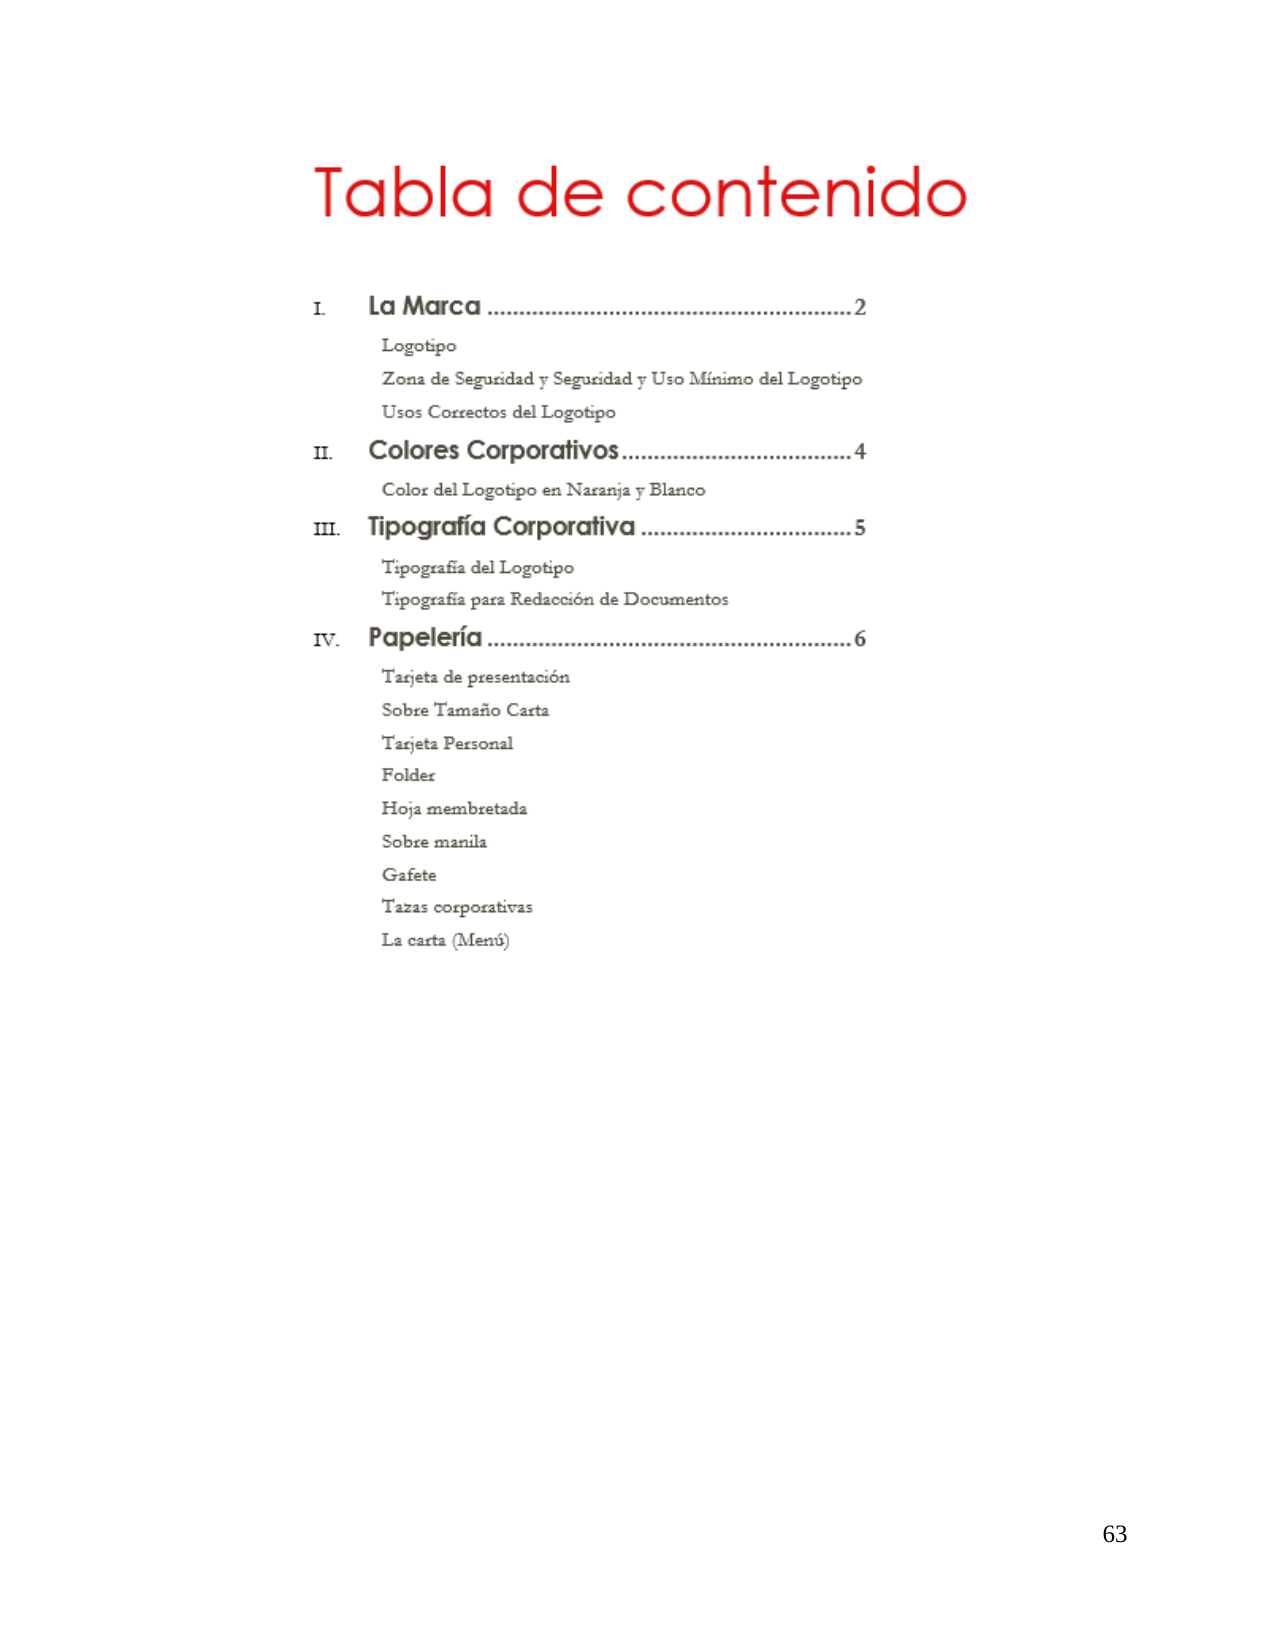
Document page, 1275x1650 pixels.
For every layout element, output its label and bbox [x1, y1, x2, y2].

picture [284, 147, 1021, 1000]
